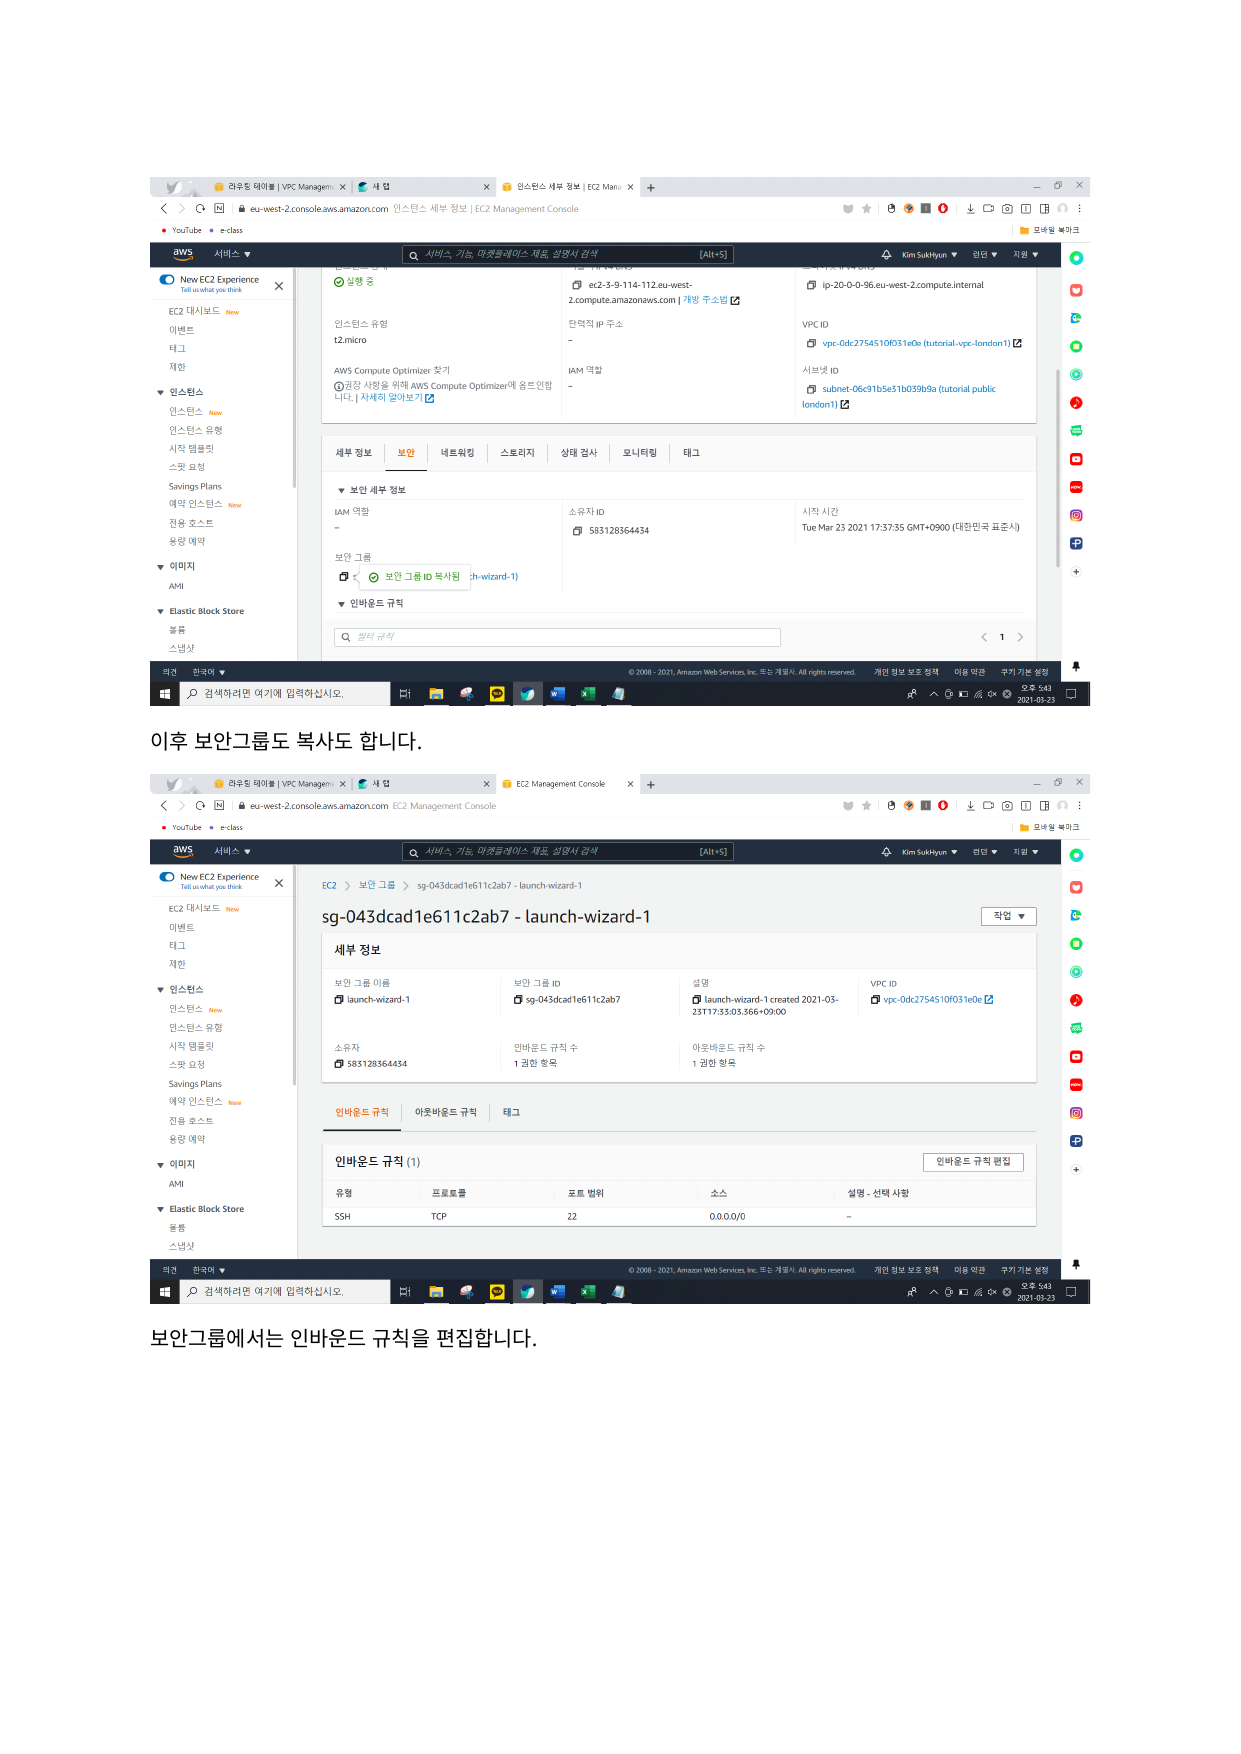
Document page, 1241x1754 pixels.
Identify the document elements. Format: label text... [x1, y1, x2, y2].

text 이후 보안그룹도 복사도 합니다. [150, 725, 1090, 755]
text 보안그룹에서는 인바운드 규칙을 편집합니다. [150, 1322, 1090, 1352]
picture [150, 177, 1091, 706]
picture [150, 774, 1091, 1304]
